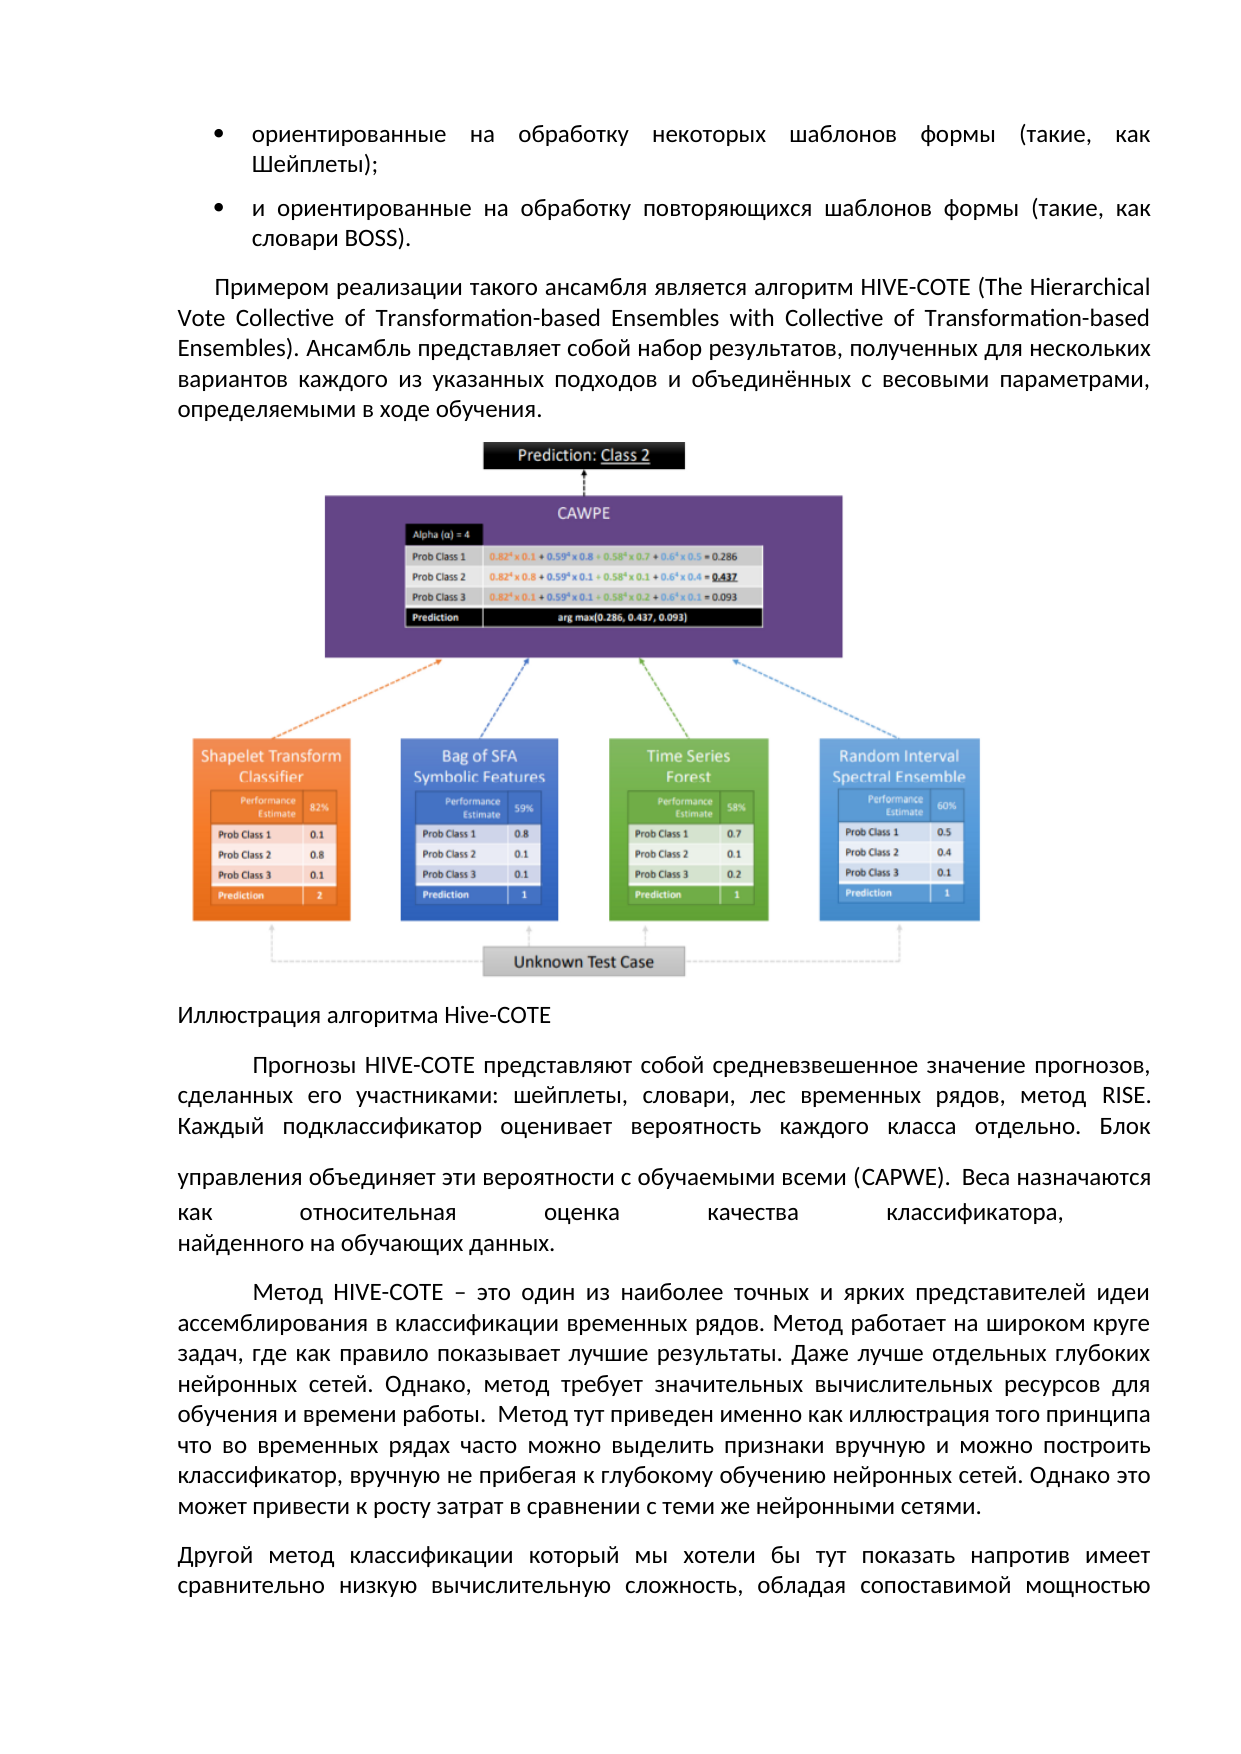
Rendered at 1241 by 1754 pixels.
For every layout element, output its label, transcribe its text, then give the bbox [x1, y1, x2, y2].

text Примером реализации такого ансамбля является алгоритм HIVE-COTE (The Hierarchical Vote Collective of Transformation-based Ensembles with Collective of Transformation-based Ensembles). Ансамбль представляет собой набор результатов, полученных для нескольких вариантов каждого из указанных подходов и объединённых с весовыми параметрами, определяемыми в ходе обучения. [177, 271, 1152, 424]
text Прогнозы HIVE-COTE представляют собой средневзвешенное значение прогнозов, сделанных его участниками: шейплеты, словари, лес временных рядов, метод RISE. Каждый подклассификатор оценивает вероятность каждого класса отдельно. Блок управления объединяет эти вероятности с обучаемыми всеми (CAPWE). Веса назначаются как относительная оценка качества классификатора, найденного на обучающих данных. [177, 1049, 1152, 1257]
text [177, 1539, 1152, 1600]
text Иллюстрация алгоритма Hive-COTE [177, 1000, 1152, 1030]
list ориентированные на обработку некоторых шаблонов формы (такие, как Шейплеты); [214, 118, 1152, 179]
list и ориентированные на обработку повторяющихся шаблонов формы (такие, как словари BOSS). [214, 192, 1152, 253]
text Метод HIVE-COTE – это один из наиболее точных и ярких представителей идеи ассемблирования в классификации временных рядов. Метод работает на широком круге задач, где как правило показывает лучшие результаты. Даже лучше отдельных глубоких нейронных сетей. Однако, метод требует значительных вычислительных ресурсов для обучения и времени работы. Метод тут приведен именно как иллюстрация того принципа что во временных рядах часто можно выделить признаки вручную и можно построить классификатор, вручную не прибегая к глубокому обучению нейронных сетей. Однако это может привести к росту затрат в сравнении с теми же нейронными сетями. [177, 1276, 1152, 1520]
picture [177, 442, 1005, 981]
